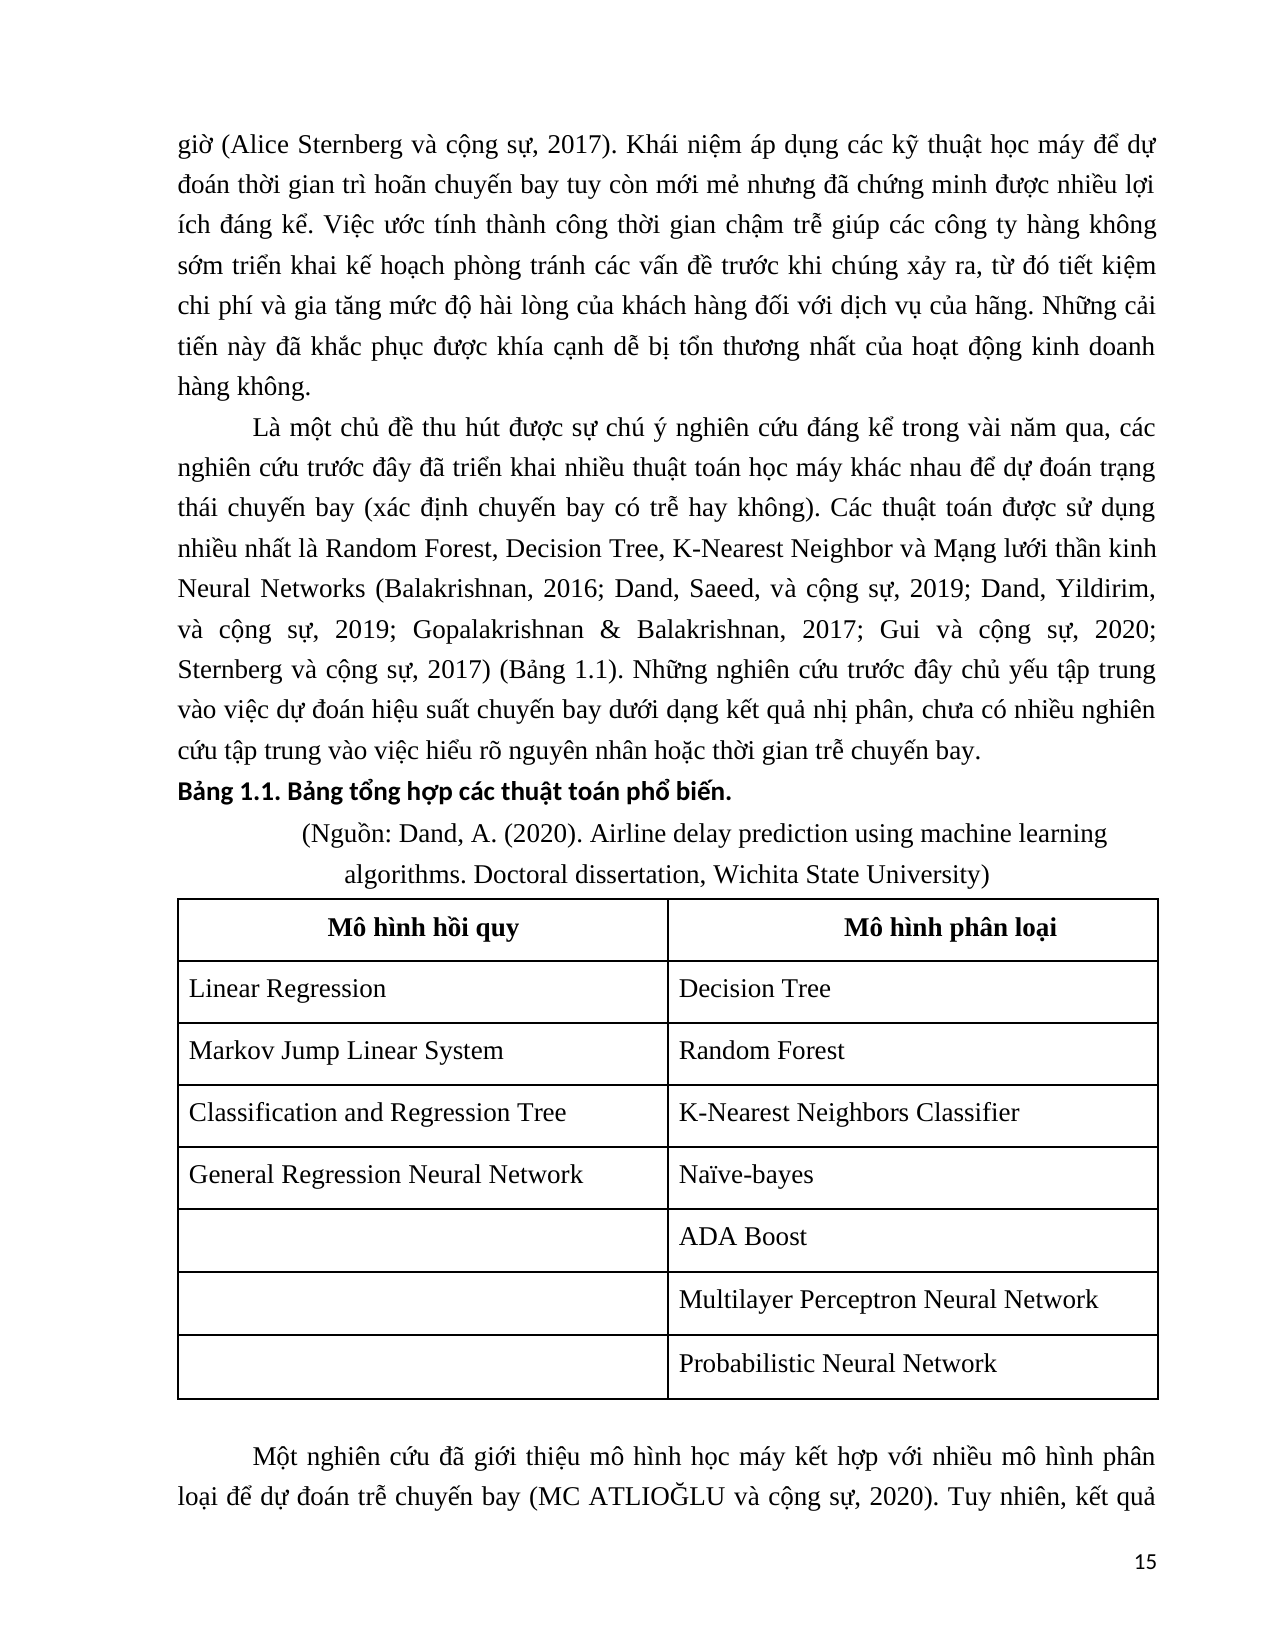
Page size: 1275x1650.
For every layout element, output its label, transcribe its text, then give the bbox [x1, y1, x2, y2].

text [177, 128, 1157, 401]
table_cell Linear Regression [179, 962, 667, 1022]
table_cell Decision Tree [669, 962, 1157, 1022]
table_cell Classification and Regression Tree [179, 1086, 667, 1146]
table_cell Markov Jump Linear System [179, 1024, 667, 1084]
table_cell Random Forest [669, 1024, 1157, 1084]
table_cell K-Nearest Neighbors Classifier [669, 1086, 1157, 1146]
text (Nguồn: Dand, A. (2020). Airline delay prediction using machine learning algorithms. Doctoral dissertation, Wichita State University) [177, 817, 1157, 889]
table_cell [179, 1210, 667, 1271]
table_cell Probabilistic Neural Network [669, 1336, 1157, 1397]
table_cell Naïve-bayes [669, 1148, 1157, 1207]
subtitle Bảng 1.1. Bảng tổng hợp các thuật toán phổ biến. [177, 774, 1157, 807]
table_header Mô hình phân loại [669, 900, 1157, 960]
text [177, 1440, 1157, 1512]
text Là một chủ đề thu hút được sự chú ý nghiên cứu đáng kể trong vài năm qua, các nghiên cứu trước đây đã triển khai nhiều thuật toán học máy khác nhau để dự đoán trạng thái chuyến bay (xác định chuyến bay có trễ hay không). Các thuật toán được sử dụng nhiều nhất là Random Forest, Decision Tree, K-Nearest Neighbor và Mạng lưới thần kinh Neural Networks (Balakrishnan, 2016; Dand, Saeed, và cộng sự, 2019; Dand, Yildirim, và cộng sự, 2019; Gopalakrishnan & Balakrishnan, 2017; Gui và cộng sự, 2020; Sternberg và cộng sự, 2017) (Bảng 1.1). Những nghiên cứu trước đây chủ yếu tập trung vào việc dự đoán hiệu suất chuyến bay dưới dạng kết quả nhị phân, chưa có nhiều nghiên cứu tập trung vào việc hiểu rõ nguyên nhân hoặc thời gian trễ chuyến bay. [177, 411, 1157, 765]
table_cell ADA Boost [669, 1210, 1157, 1271]
table_cell General Regression Neural Network [179, 1148, 667, 1207]
table_header Mô hình hồi quy [179, 900, 667, 960]
table_cell [179, 1336, 667, 1397]
table_cell [179, 1273, 667, 1334]
table_cell Multilayer Perceptron Neural Network [669, 1273, 1157, 1334]
